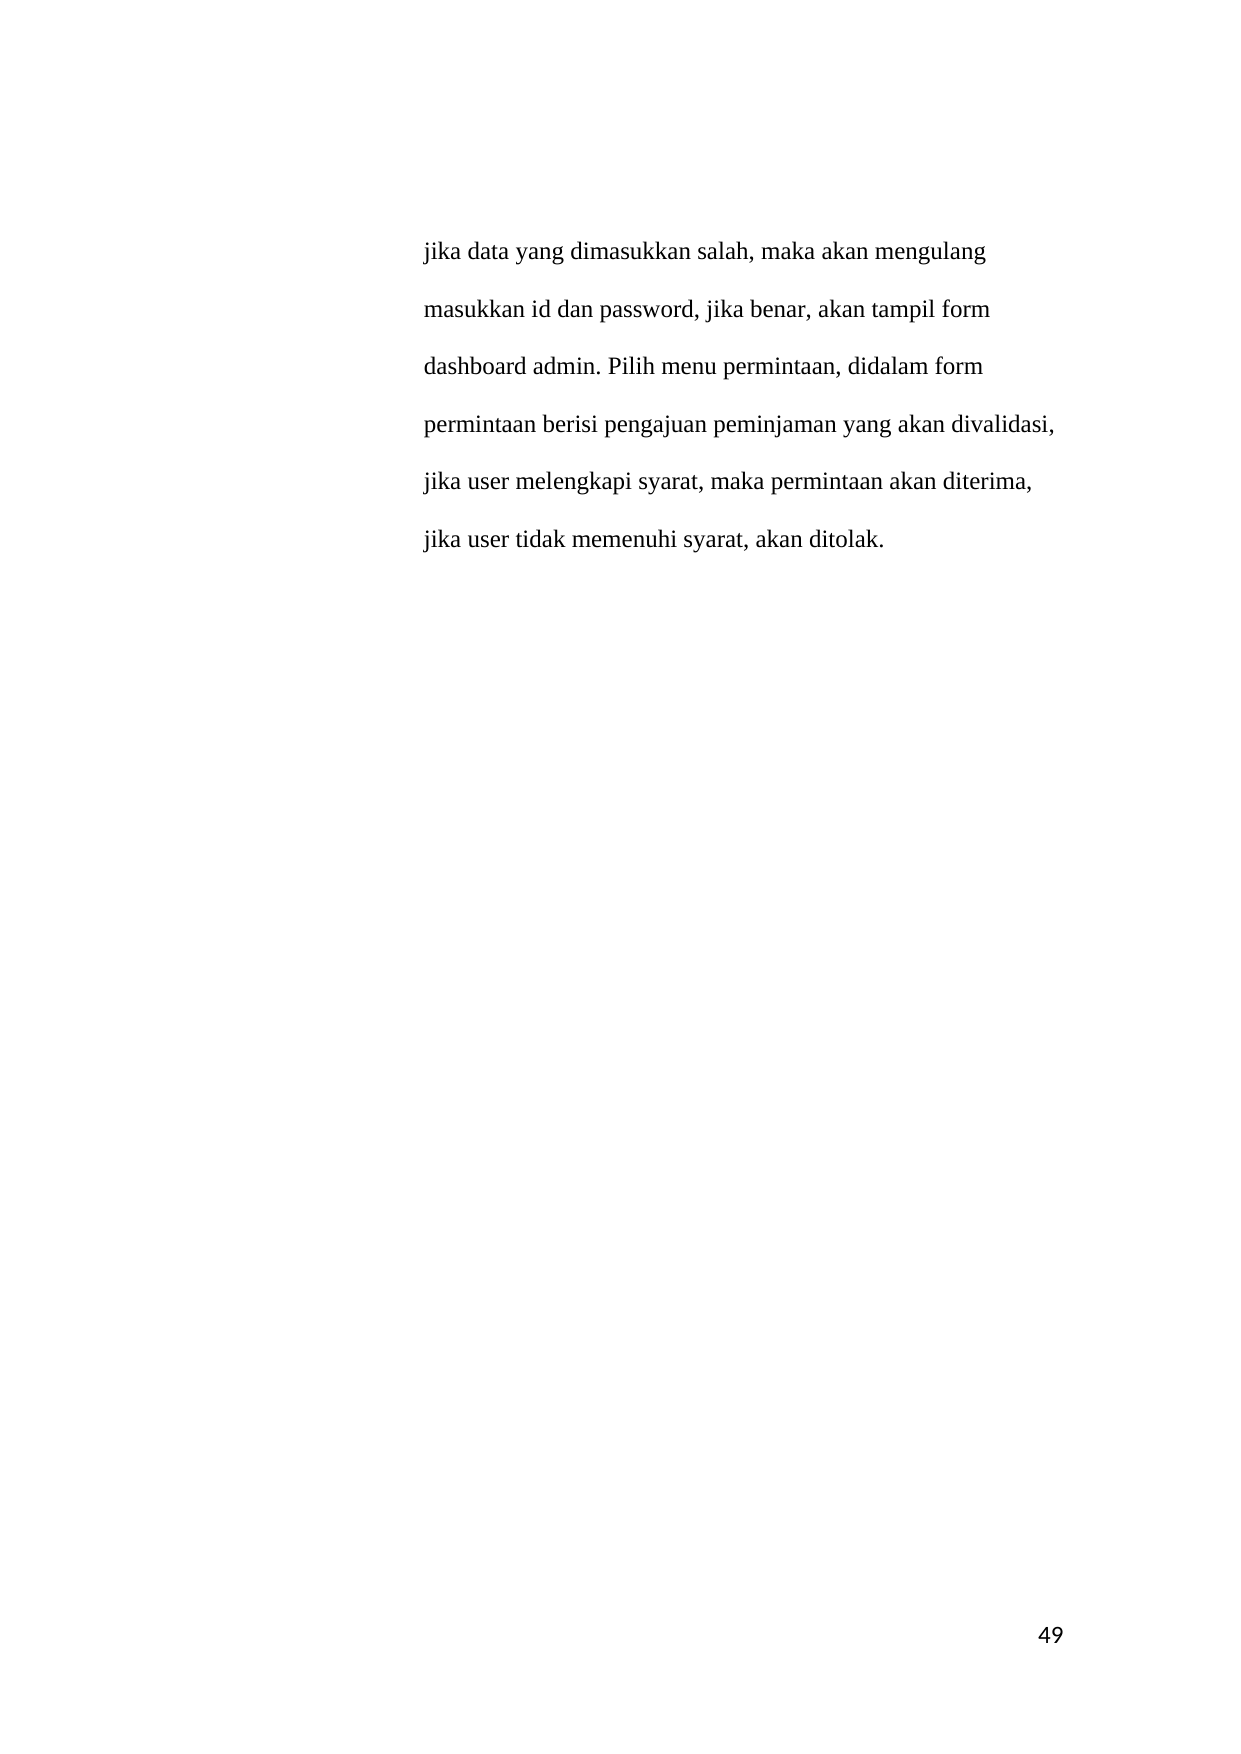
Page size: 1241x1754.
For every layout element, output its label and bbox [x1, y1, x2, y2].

list [424, 236, 1063, 552]
